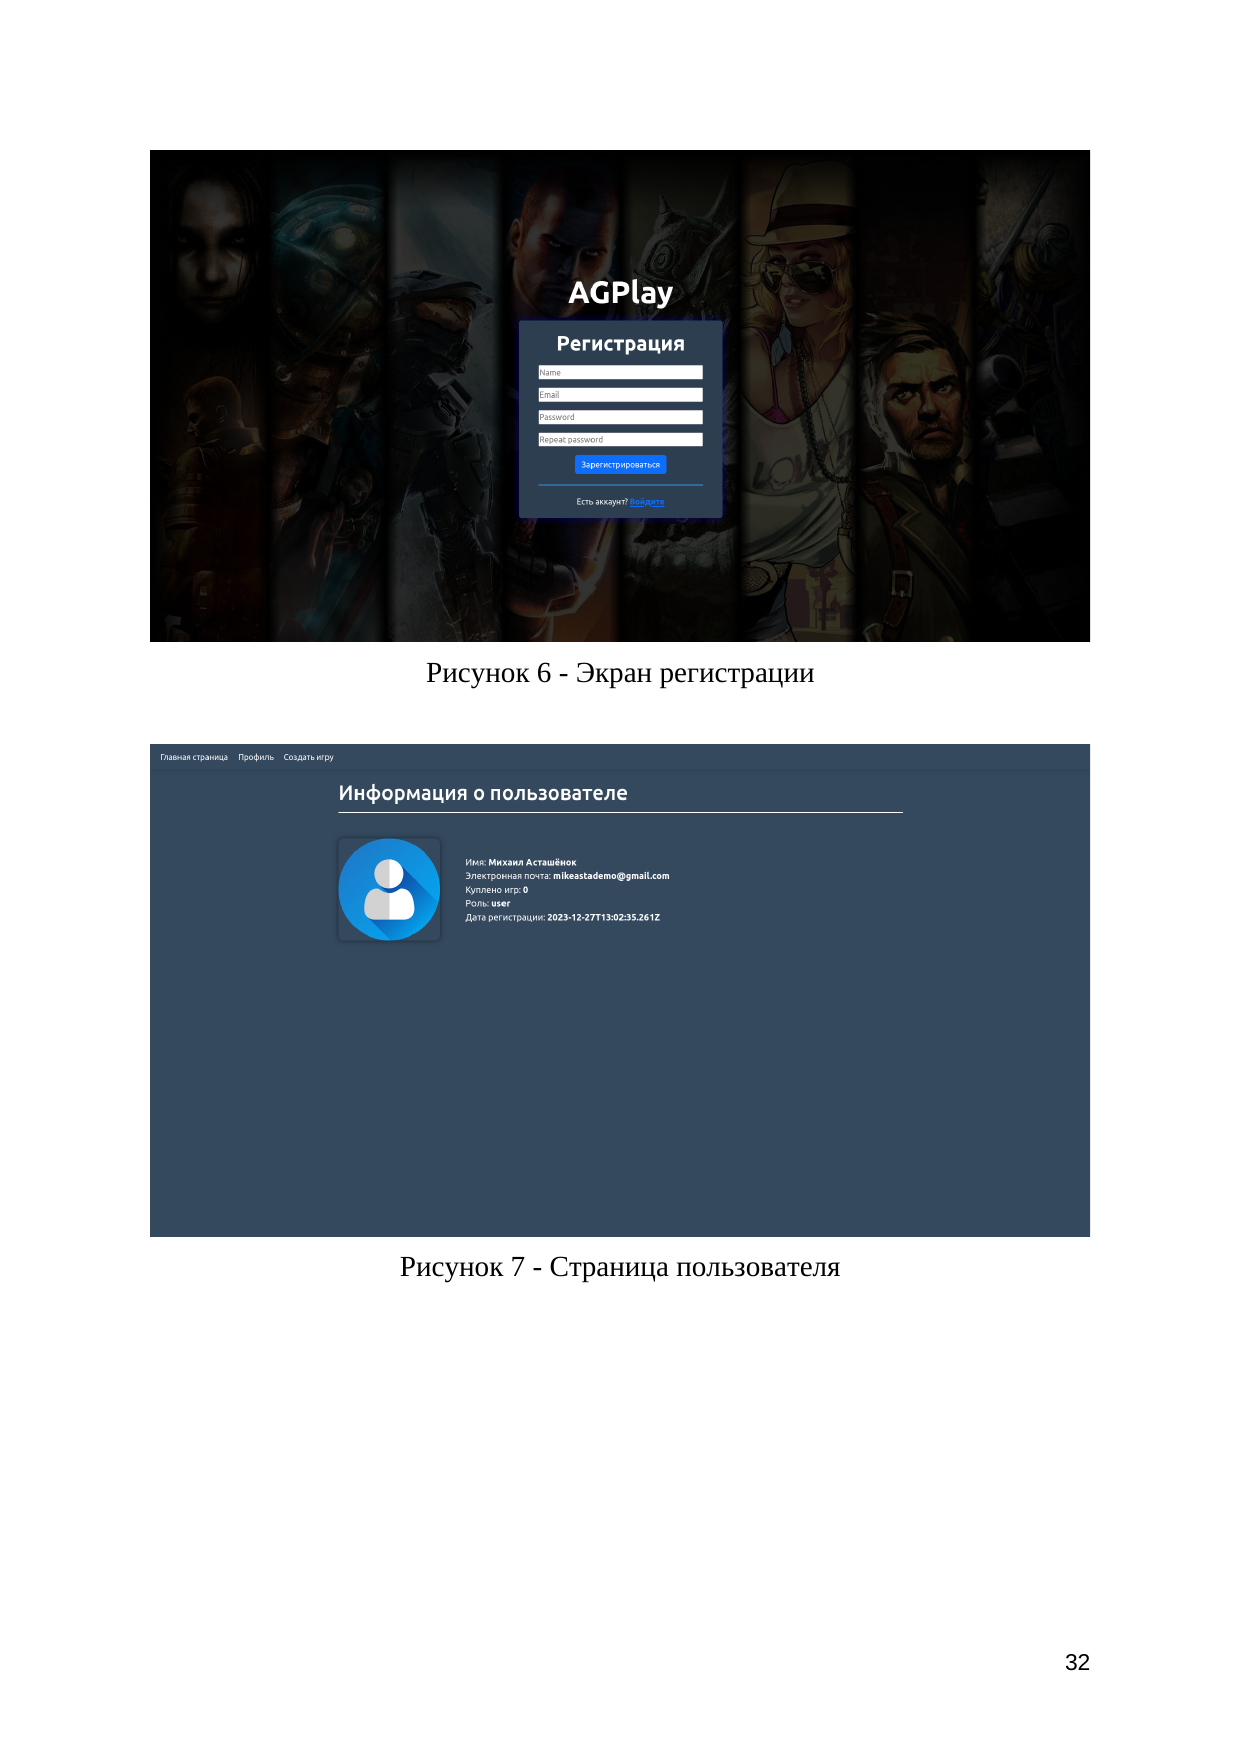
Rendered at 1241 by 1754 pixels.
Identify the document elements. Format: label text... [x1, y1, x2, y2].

picture [150, 150, 1091, 642]
text Рисунок 7 - Страница пользователя [150, 1249, 1090, 1283]
text Рисунок 6 - Экран регистрации [150, 655, 1090, 688]
picture [150, 744, 1091, 1237]
